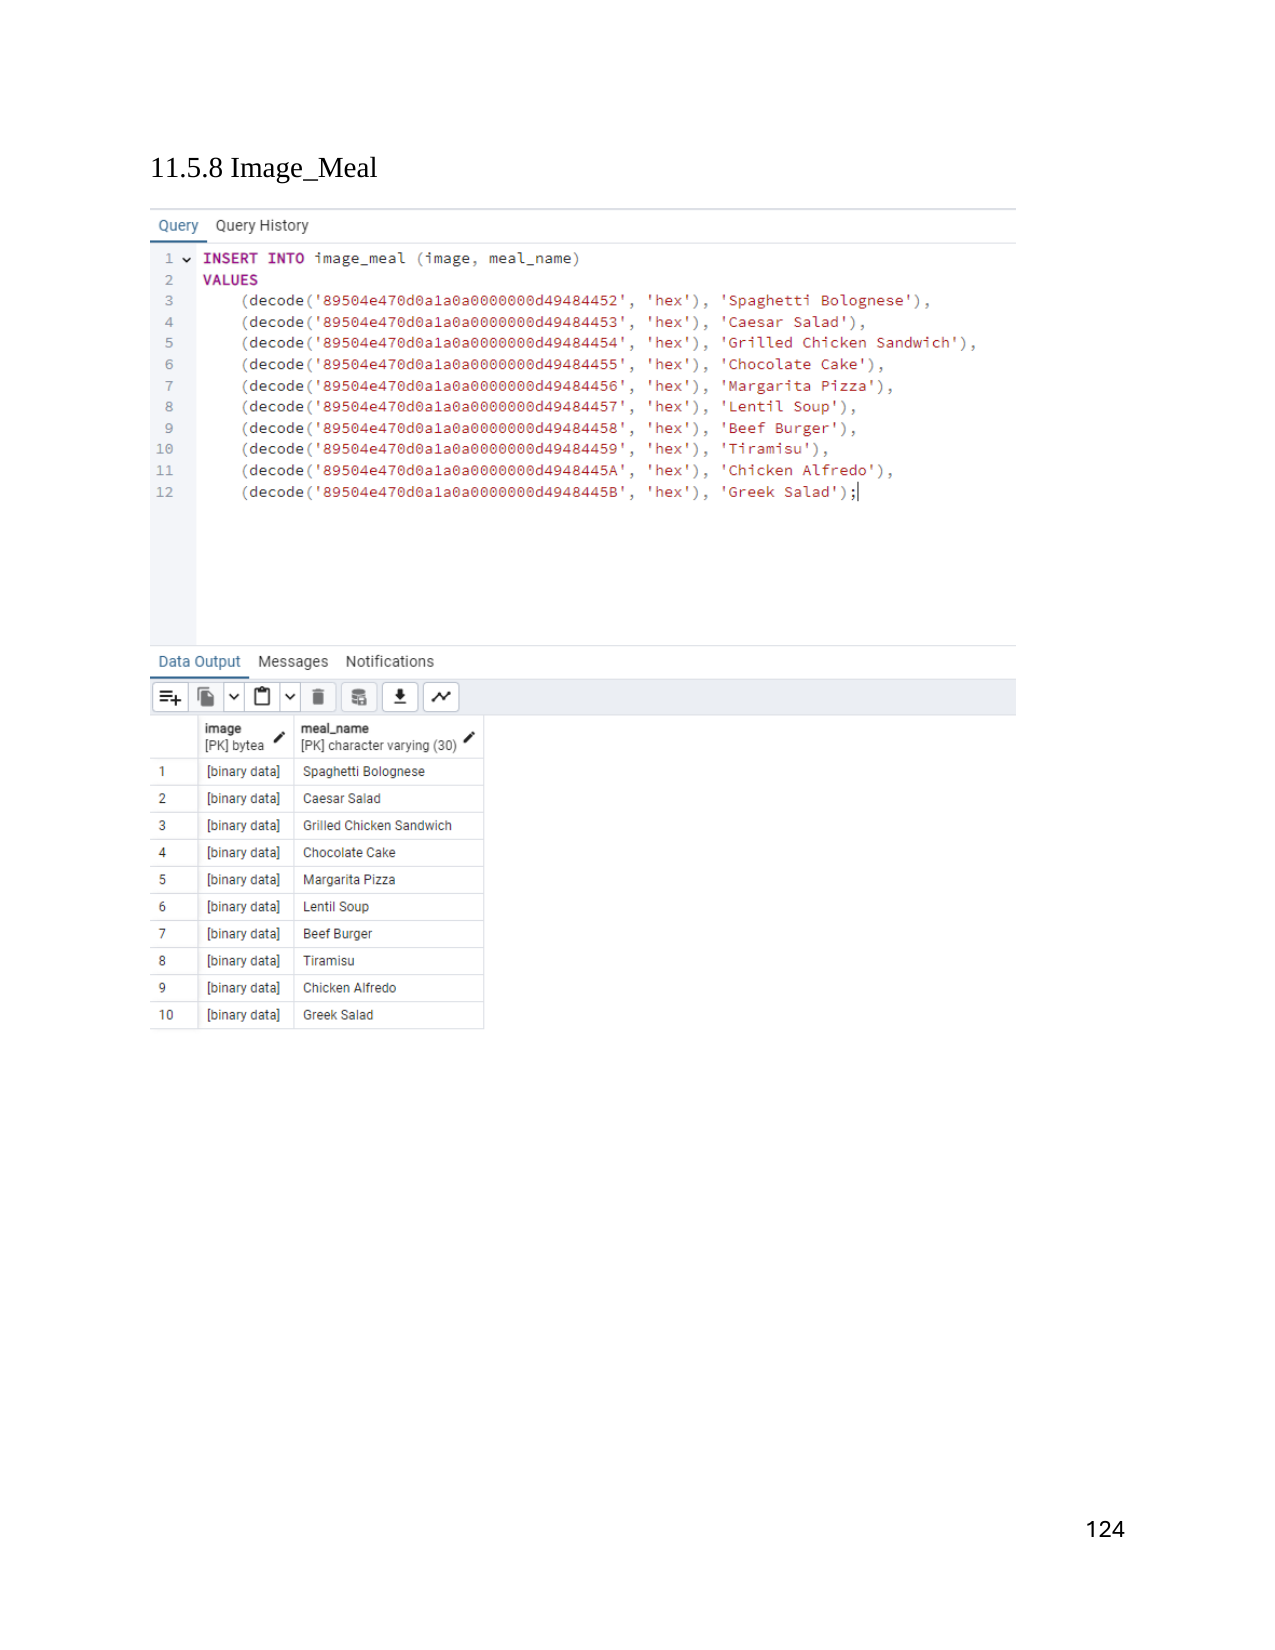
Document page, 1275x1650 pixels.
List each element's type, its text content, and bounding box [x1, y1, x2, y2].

picture [150, 208, 1016, 1065]
subtitle 11.5.8 Image_Meal [150, 150, 1125, 183]
